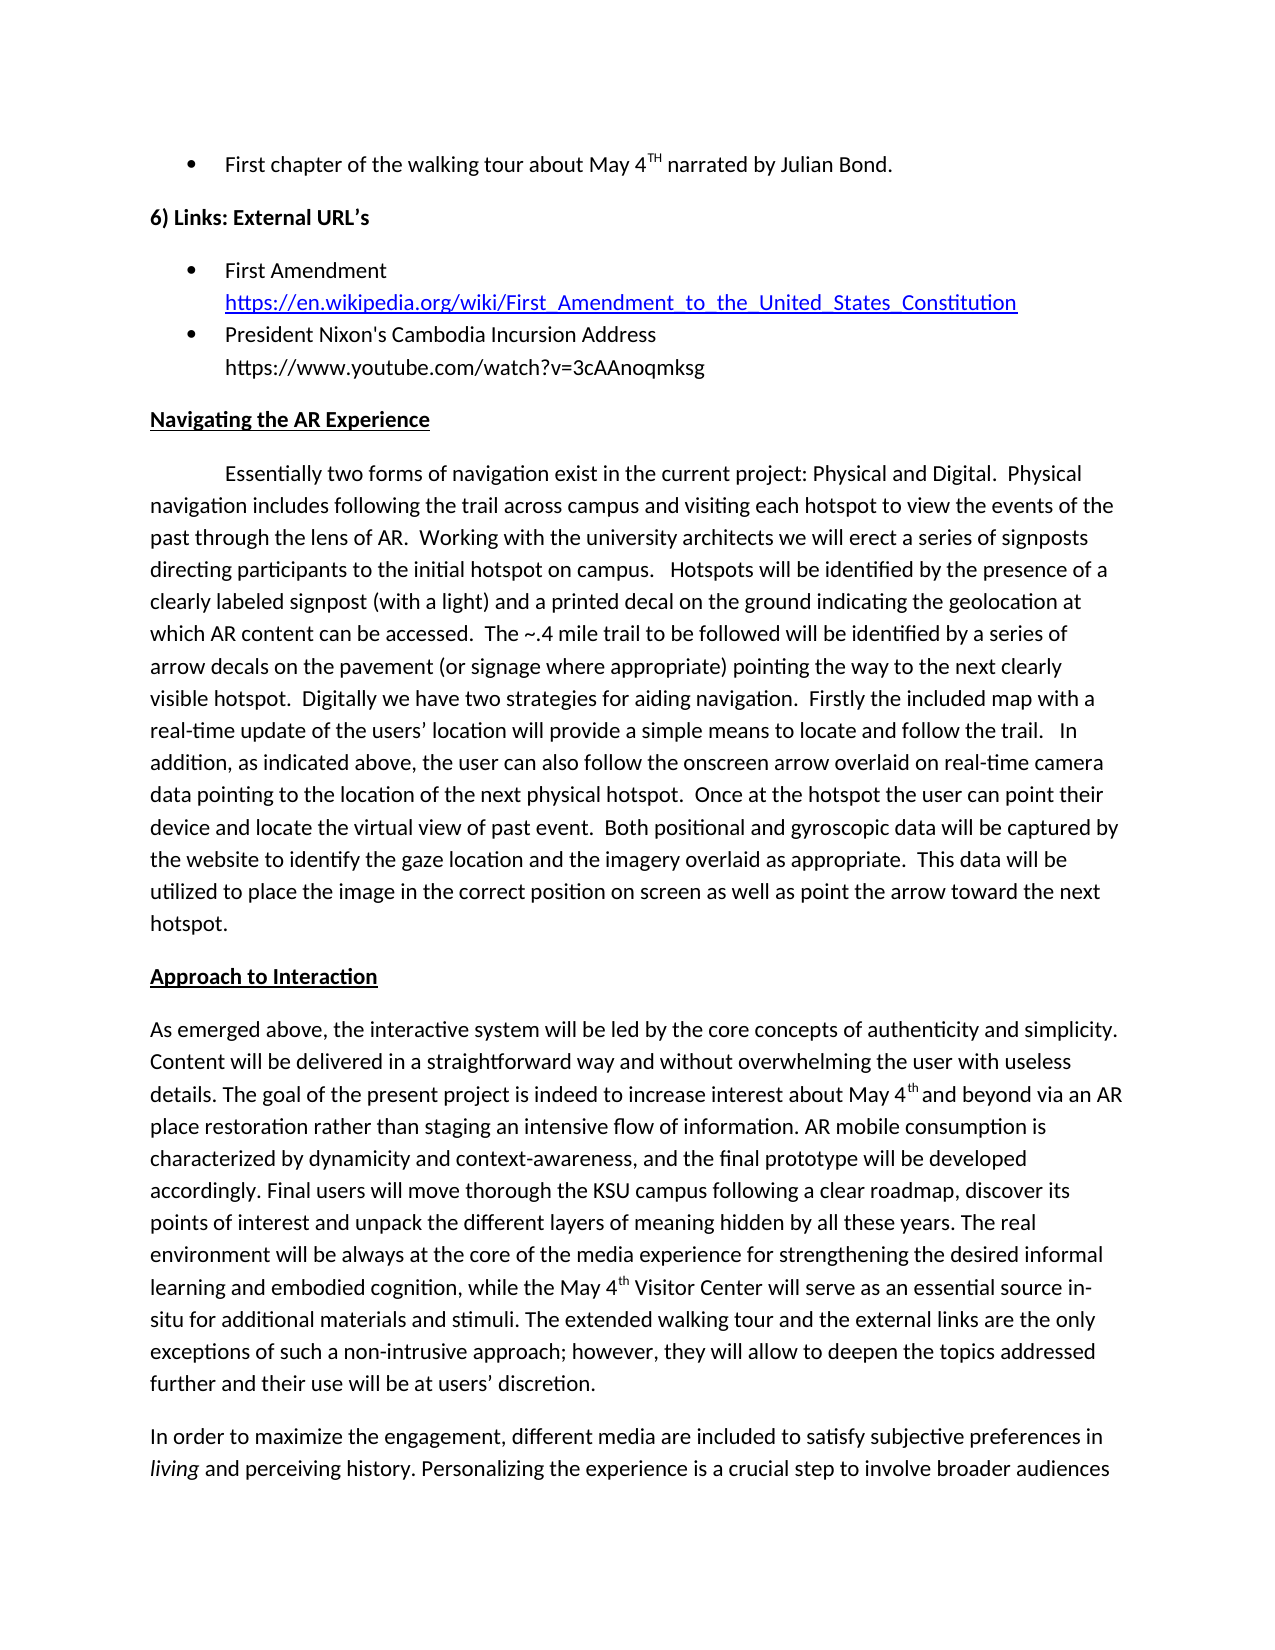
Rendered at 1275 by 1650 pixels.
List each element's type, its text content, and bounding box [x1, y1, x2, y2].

text As emerged above, the interactive system will be led by the core concepts of authenticity and simplicity. Content will be delivered in a straightforward way and without overwhelming the user with useless details. The goal of the present project is indeed to increase interest about May 4th and beyond via an AR place restoration rather than staging an intensive flow of information. AR mobile consumption is characterized by dynamicity and context-awareness, and the final prototype will be developed accordingly. Final users will move thorough the KSU campus following a clear roadmap, discover its points of interest and unpack the different layers of meaning hidden by all these years. The real environment will be always at the core of the media experience for strengthening the desired informal learning and embodied cognition, while the May 4th Visitor Center will serve as an essential source in-situ for additional materials and stimuli. The extended walking tour and the external links are the only exceptions of such a non-intrusive approach; however, they will allow to deepen the topics addressed further and their use will be at users’ discretion. [150, 1015, 1125, 1397]
list https://www.youtube.com/watch?v=3cAAnoqmksg [225, 353, 1125, 381]
list https://en.wikipedia.org/wiki/First_Amendment_to_the_United_States_Constitution [225, 288, 1125, 316]
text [150, 1422, 1125, 1483]
text 6) Links: External URL’s [150, 203, 1125, 231]
list First Amendment [187, 256, 1125, 284]
text Navigating the AR Experience [150, 406, 1125, 434]
text Approach to Interaction [150, 962, 1125, 990]
text Essentially two forms of navigation exist in the current project: Physical and Digital. Physical navigation includes following the trail across campus and visiting each hotspot to view the events of the past through the lens of AR. Working with the university architects we will erect a series of signposts directing participants to the initial hotspot on campus. Hotspots will be identified by the presence of a clearly labeled signpost (with a light) and a printed decal on the ground indicating the geolocation at which AR content can be accessed. The ~.4 mile trail to be followed will be identified by a series of arrow decals on the pavement (or signage where appropriate) pointing the way to the next clearly visible hotspot. Digitally we have two strategies for aiding navigation. Firstly the included map with a real-time update of the users’ location will provide a simple means to locate and follow the trail. In addition, as indicated above, the user can also follow the onscreen arrow overlaid on real-time camera data pointing to the location of the next physical hotspot. Once at the hotspot the user can point their device and locate the virtual view of past event. Both positional and gyroscopic data will be captured by the website to identify the gaze location and the imagery overlaid as appropriate. This data will be utilized to place the image in the correct position on screen as well as point the arrow toward the next hotspot. [150, 459, 1125, 937]
list President Nixon's Cambodia Incursion Address [187, 320, 1125, 348]
list First chapter of the walking tour about May 4TH narrated by Julian Bond. [187, 150, 1125, 178]
